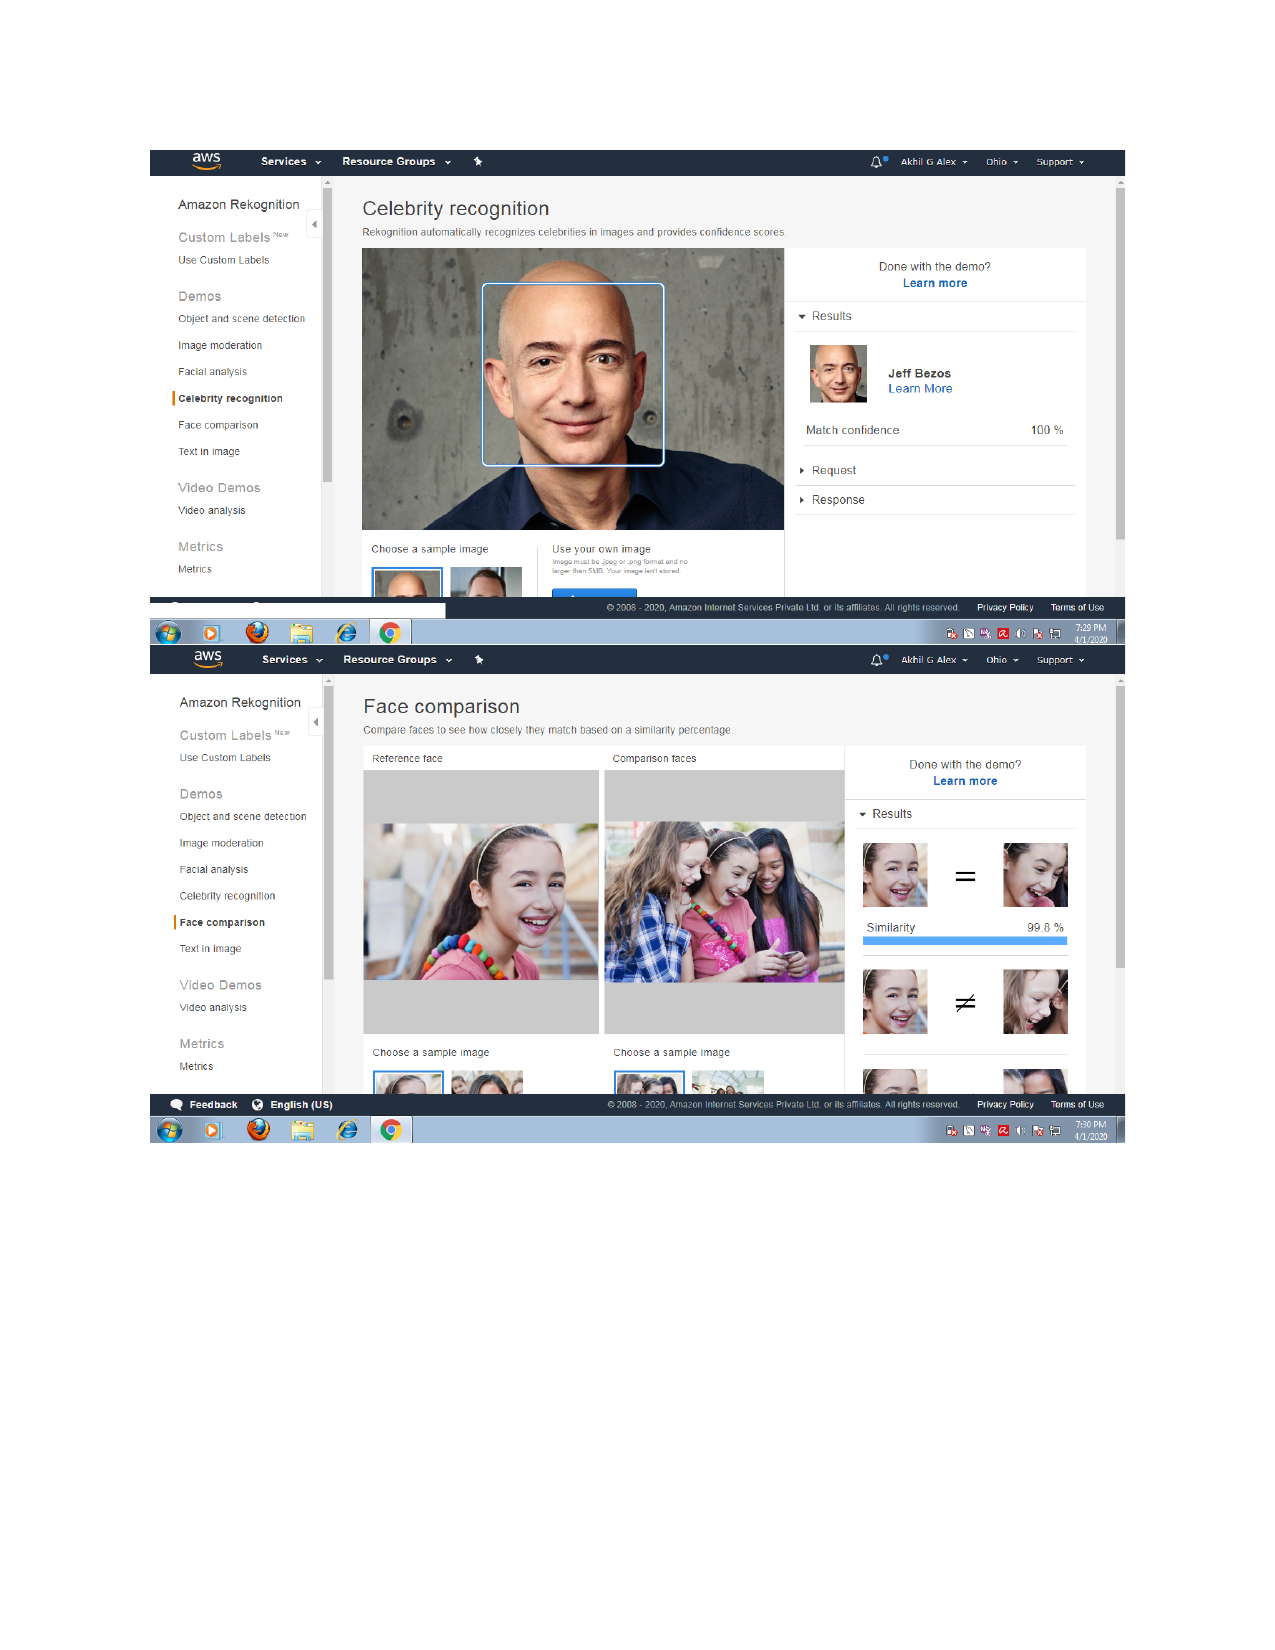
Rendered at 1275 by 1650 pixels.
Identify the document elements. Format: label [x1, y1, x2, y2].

picture [150, 645, 1125, 1143]
picture [150, 150, 1125, 644]
